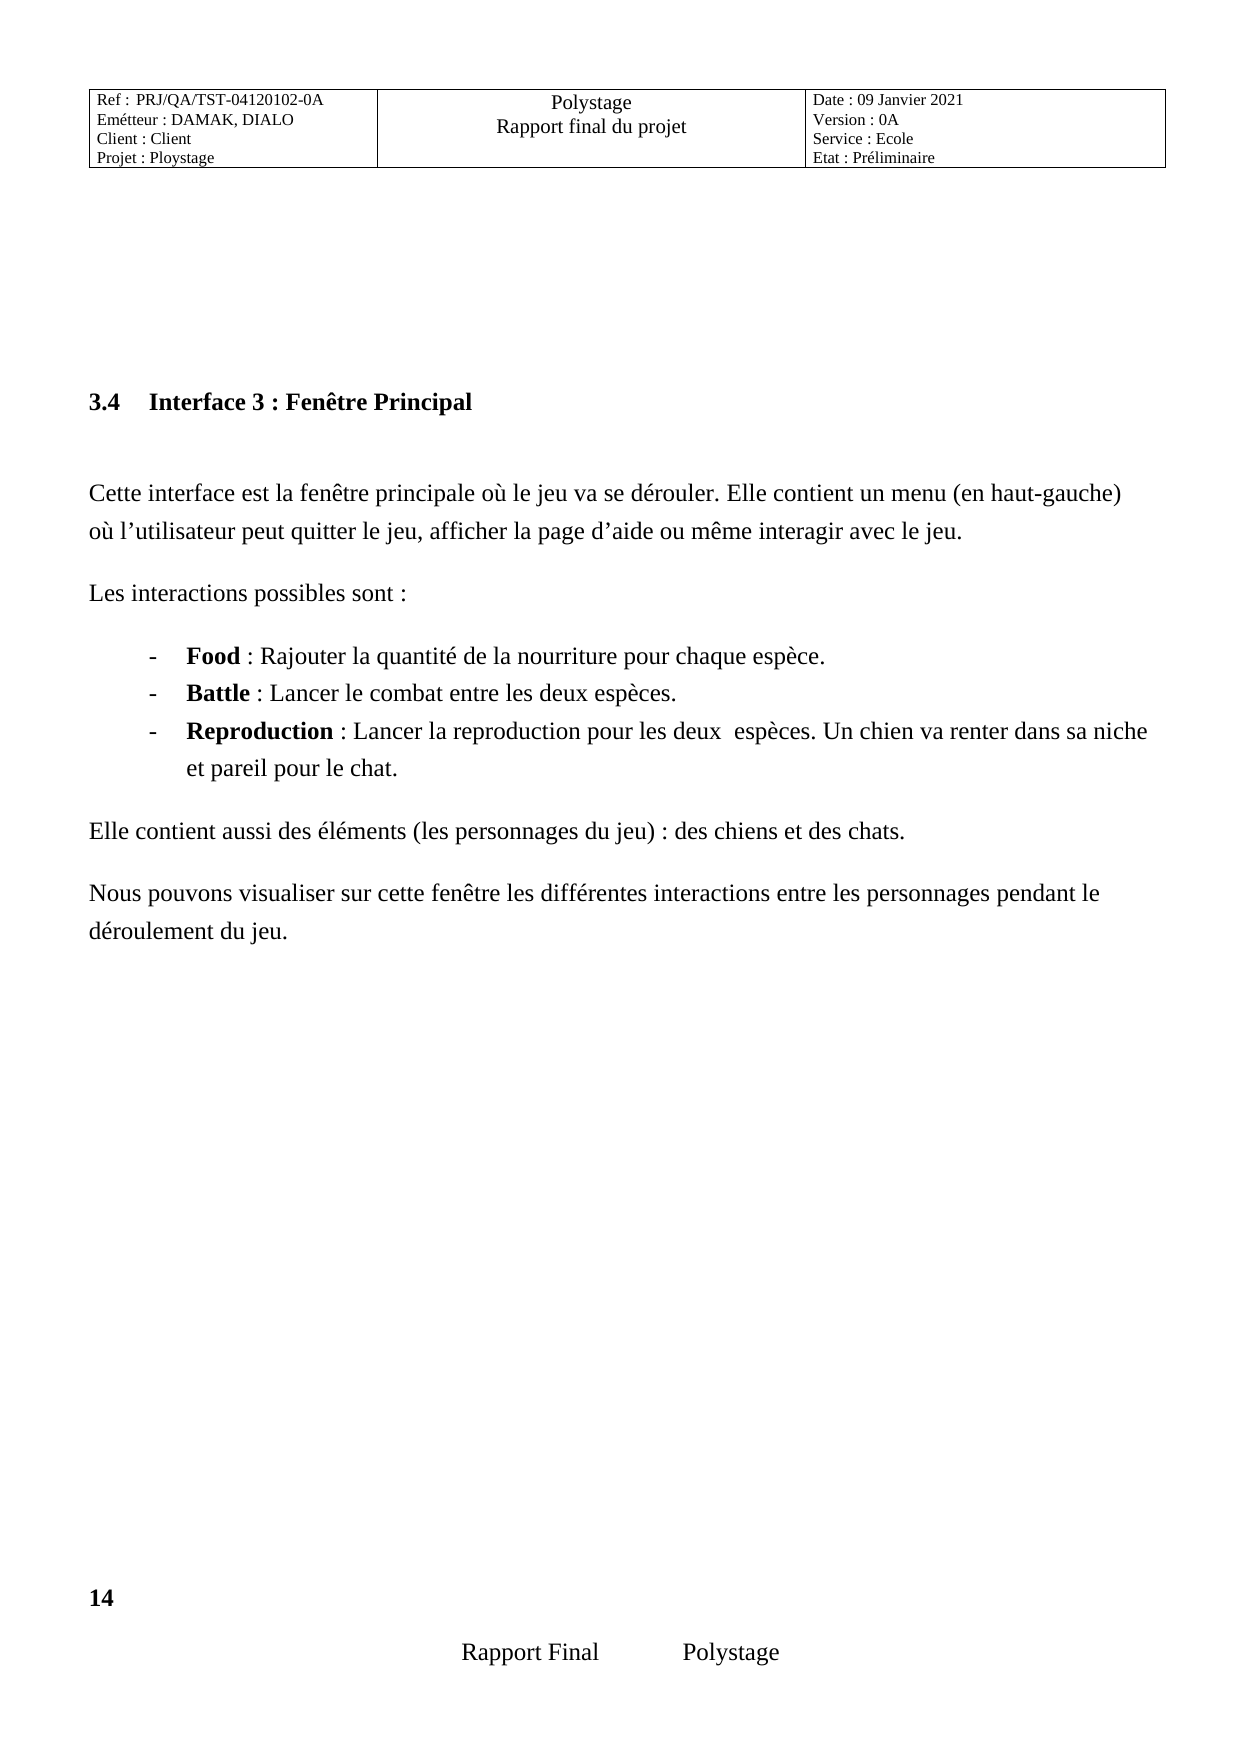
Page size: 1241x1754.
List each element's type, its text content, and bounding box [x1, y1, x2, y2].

list Reproduction : Lancer la reproduction pour les deux espèces. Un chien va renter dans sa niche et pareil pour le chat. [149, 707, 1152, 782]
text Elle contient aussi des éléments (les personnages du jeu) : des chiens et des chats. [89, 807, 1152, 845]
text Les interactions possibles sont : [89, 570, 1152, 607]
subtitle Interface 3 : Fenêtre Principal [89, 387, 1152, 416]
text Cette interface est la fenêtre principale où le jeu va se dérouler. Elle contient un menu (en haut-gauche) où l’utilisateur peut quitter le jeu, afficher la page d’aide ou même interagir avec le jeu. [89, 470, 1152, 545]
list Battle : Lancer le combat entre les deux espèces. [149, 670, 1152, 707]
list Food : Rajouter la quantité de la nourriture pour chaque espèce. [149, 632, 1152, 670]
text Nous pouvons visualiser sur cette fenêtre les différentes interactions entre les personnages pendant le déroulement du jeu. [89, 870, 1152, 945]
